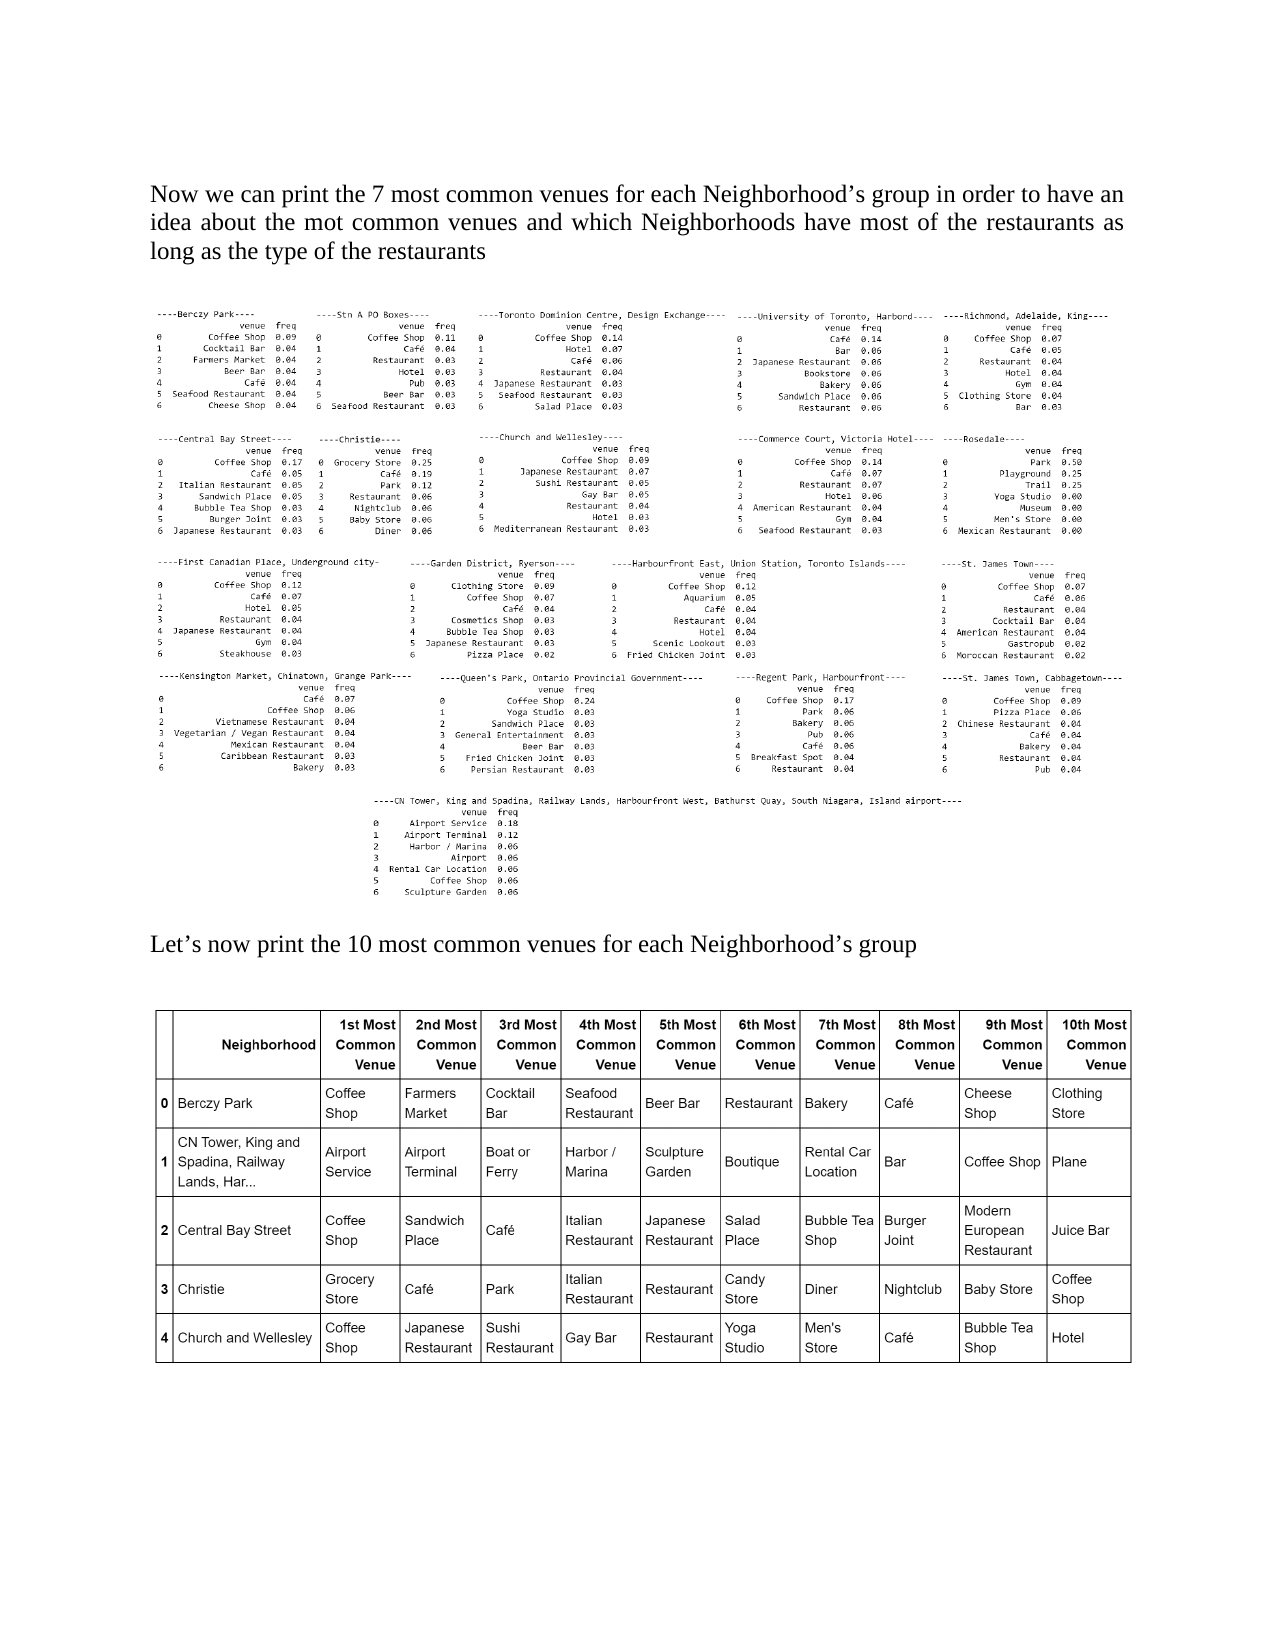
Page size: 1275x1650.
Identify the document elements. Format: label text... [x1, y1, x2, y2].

text Now we can print the 7 most common venues for each Neighborhood’s group in order to have an idea about the mot common venues and which Neighborhoods have most of the restaurants as long as the type of the restaurants [150, 179, 1125, 265]
picture [150, 309, 1125, 901]
text Let’s now print the 10 most common venues for each Neighborhood’s group [150, 929, 1125, 958]
picture [150, 1003, 1136, 1369]
